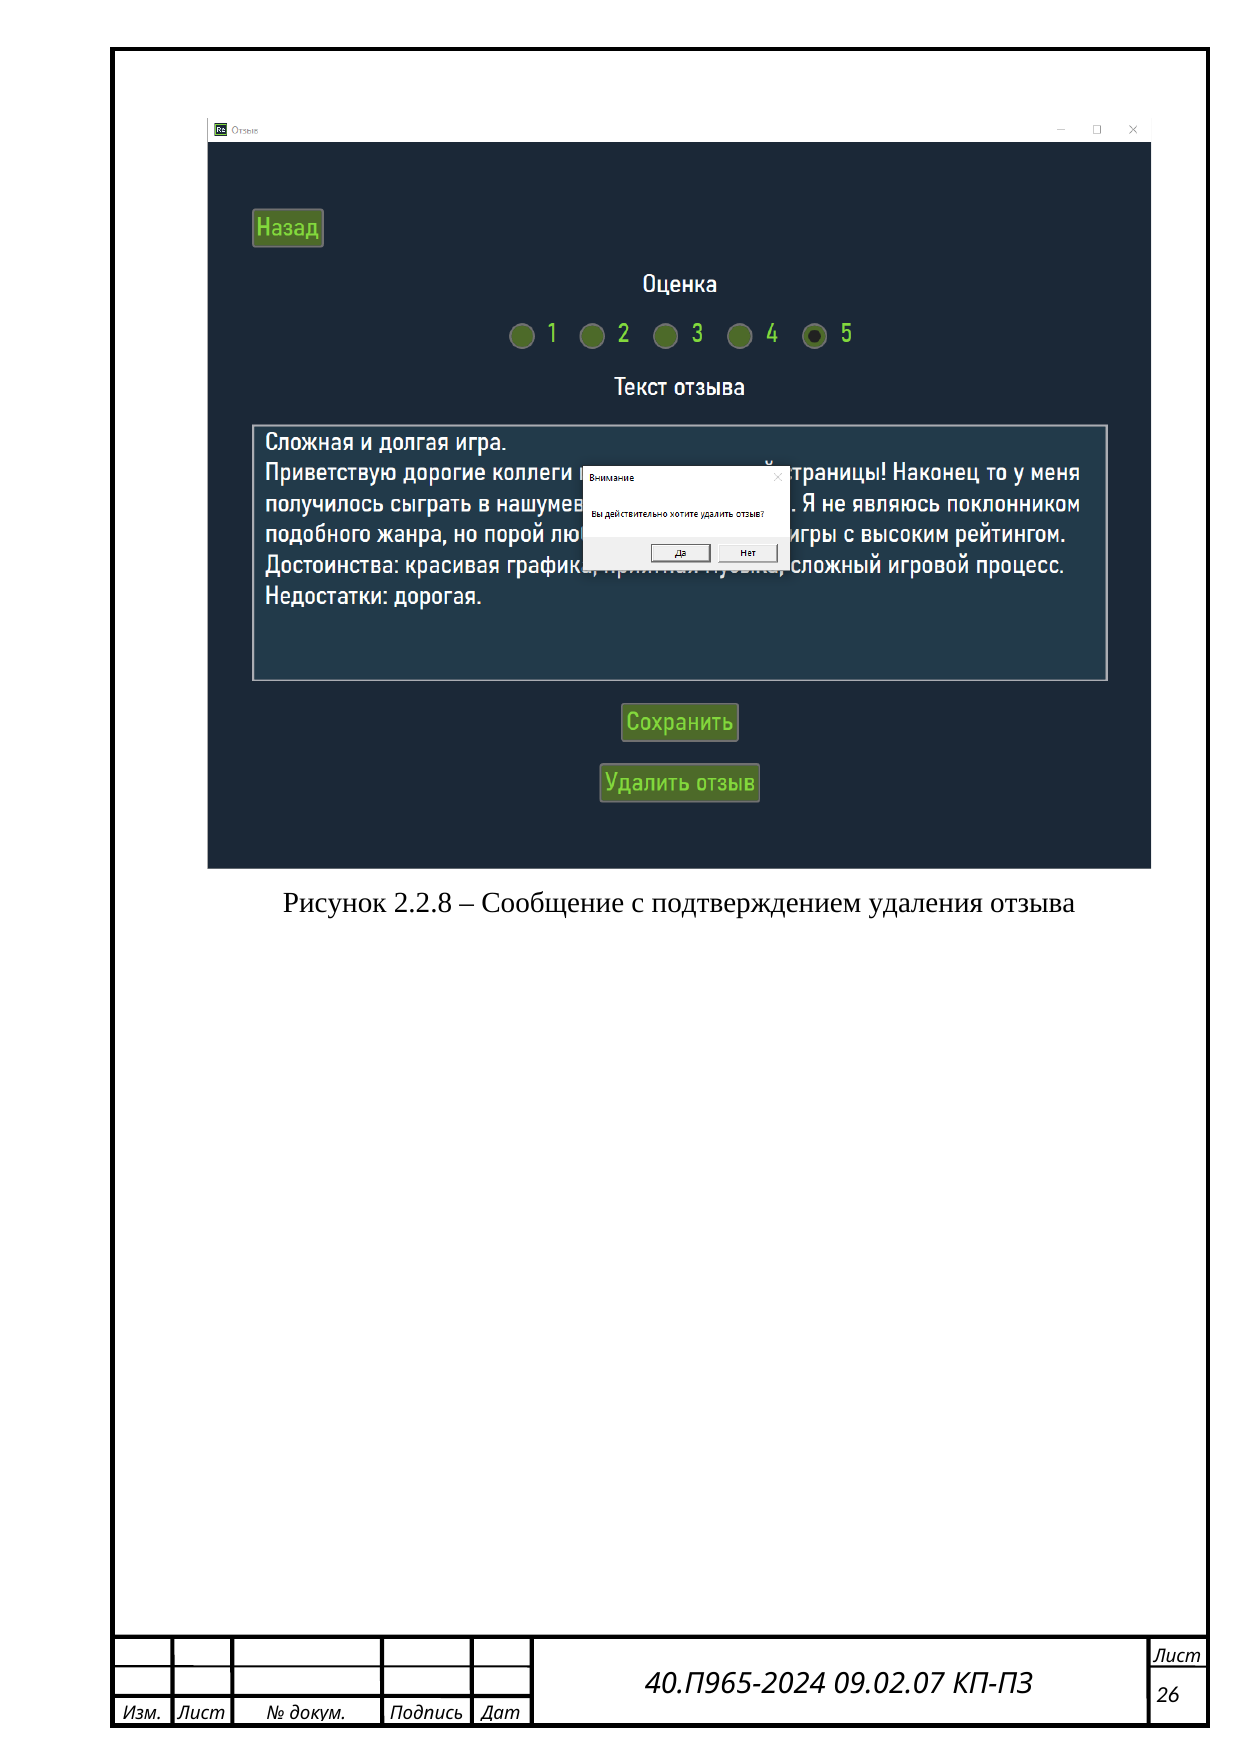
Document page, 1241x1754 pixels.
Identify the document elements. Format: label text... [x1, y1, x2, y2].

picture [207, 118, 1152, 869]
